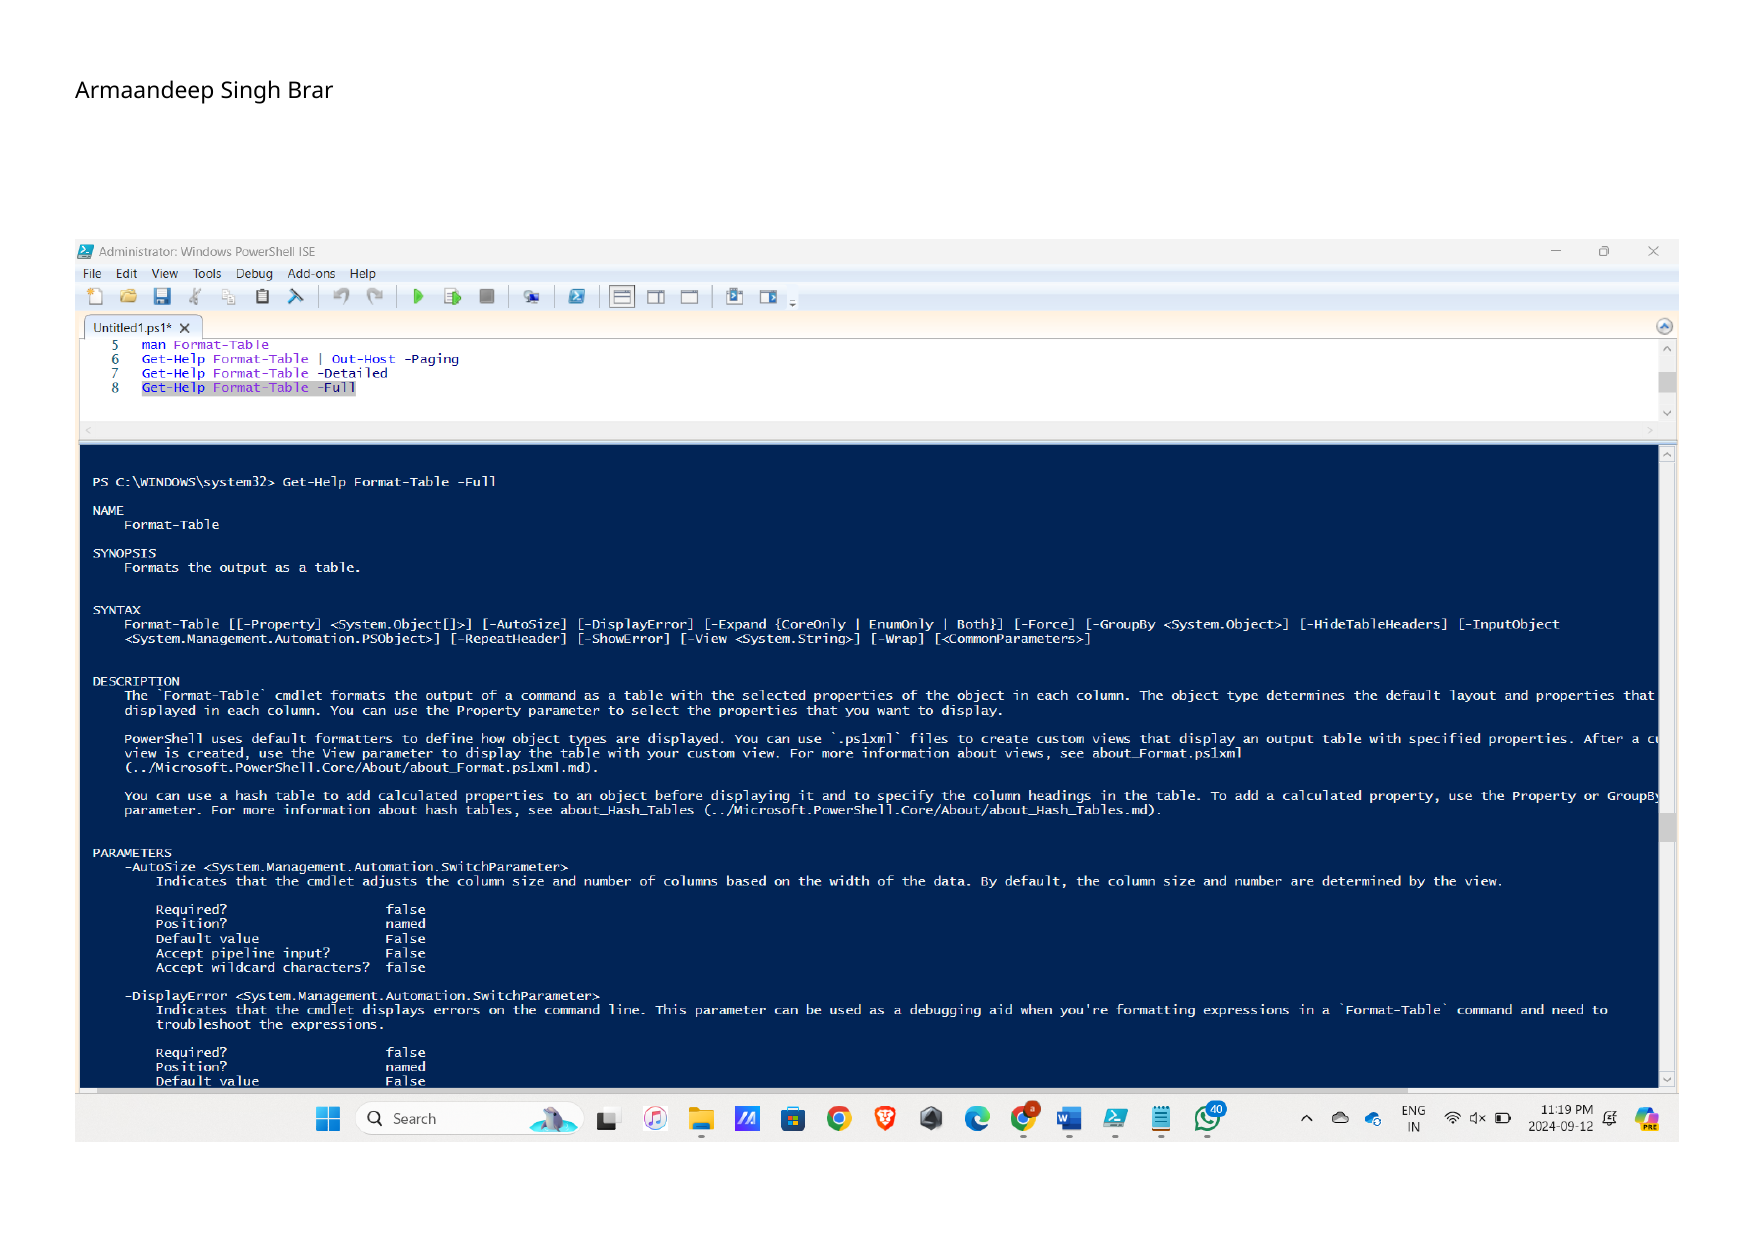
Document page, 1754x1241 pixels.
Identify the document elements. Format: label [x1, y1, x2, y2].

picture [75, 239, 1679, 1142]
